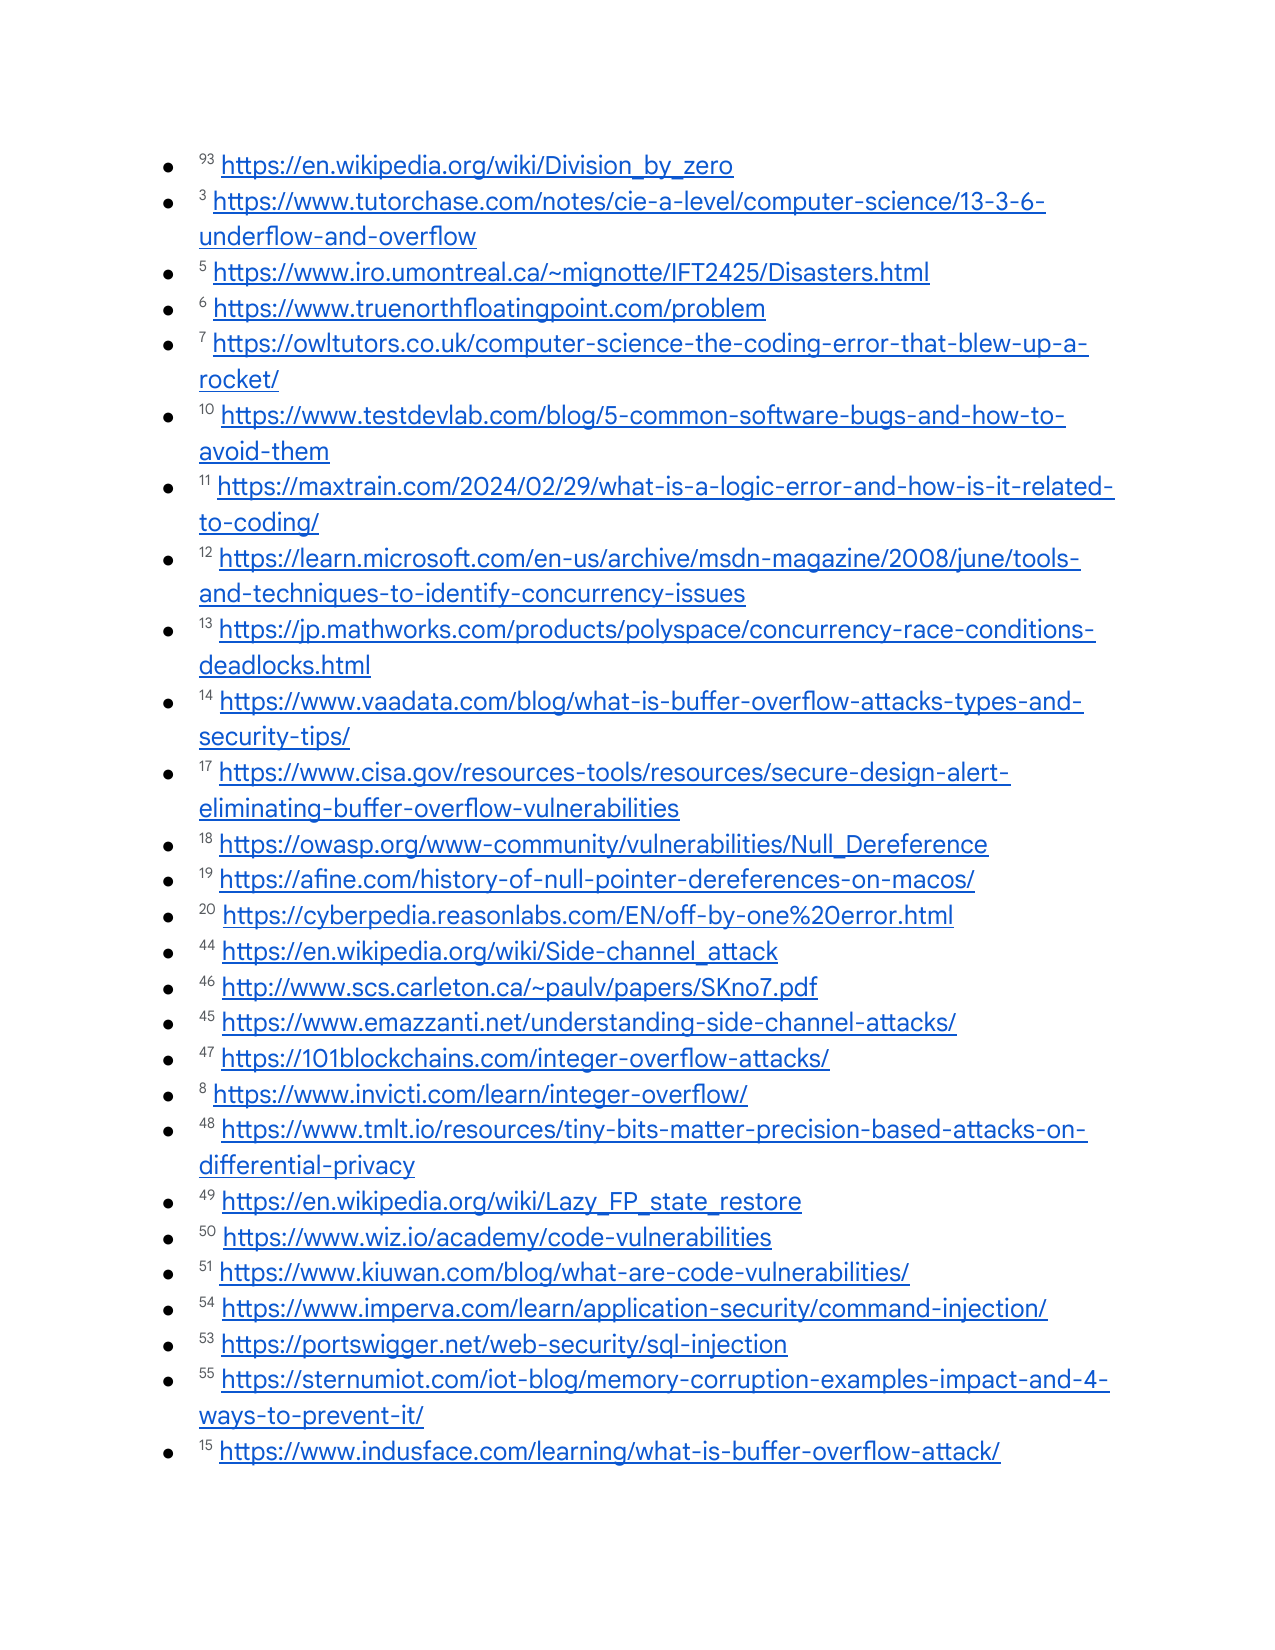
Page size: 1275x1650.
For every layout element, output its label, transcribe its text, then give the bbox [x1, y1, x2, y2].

list 54 https://www.imperva.com/learn/application-security/command-injection/ [161, 1293, 1125, 1325]
list 93 https://en.wikipedia.org/wiki/Division_by_zero [161, 150, 1125, 181]
list 17 https://www.cisa.gov/resources-tools/resources/secure-design-alert-eliminating-buffer-overflow-vulnerabilities [161, 757, 1125, 824]
list 45 https://www.emazzanti.net/understanding-side-channel-attacks/ [161, 1007, 1125, 1039]
list 10 https://www.testdevlab.com/blog/5-common-software-bugs-and-how-to-avoid-them [161, 400, 1125, 467]
list 19 https://afine.com/history-of-null-pointer-dereferences-on-macos/ [161, 864, 1125, 896]
list 55 https://sternumiot.com/iot-blog/memory-corruption-examples-impact-and-4-ways-to-prevent-it/ [161, 1365, 1125, 1432]
list 8 https://www.invicti.com/learn/integer-overflow/ [161, 1079, 1125, 1110]
list 53 https://portswigger.net/web-security/sql-injection [161, 1329, 1125, 1360]
list 11 https://maxtrain.com/2024/02/29/what-is-a-logic-error-and-how-is-it-related-to-coding/ [161, 472, 1125, 539]
list 44 https://en.wikipedia.org/wiki/Side-channel_attack [161, 936, 1125, 967]
list 15 https://www.indusface.com/learning/what-is-buffer-overflow-attack/ [161, 1436, 1125, 1468]
list 18 https://owasp.org/www-community/vulnerabilities/Null_Dereference [161, 829, 1125, 860]
list 51 https://www.kiuwan.com/blog/what-are-code-vulnerabilities/ [161, 1258, 1125, 1289]
list 5 https://www.iro.umontreal.ca/~mignotte/IFT2425/Disasters.html [161, 257, 1125, 288]
list 50 https://www.wiz.io/academy/code-vulnerabilities [161, 1222, 1125, 1253]
list 49 https://en.wikipedia.org/wiki/Lazy_FP_state_restore [161, 1186, 1125, 1217]
list 3 https://www.tutorchase.com/notes/cie-a-level/computer-science/13-3-6-underflow-and-overflow [161, 186, 1125, 253]
list 13 https://jp.mathworks.com/products/polyspace/concurrency-race-conditions-deadlocks.html [161, 614, 1125, 682]
list 7 https://owltutors.co.uk/computer-science-the-coding-error-that-blew-up-a-rocket/ [161, 329, 1125, 396]
list 47 https://101blockchains.com/integer-overflow-attacks/ [161, 1043, 1125, 1074]
list 46 http://www.scs.carleton.ca/~paulv/papers/SKno7.pdf [161, 972, 1125, 1003]
list 6 https://www.truenorthfloatingpoint.com/problem [161, 293, 1125, 324]
list 14 https://www.vaadata.com/blog/what-is-buffer-overflow-attacks-types-and-security-tips/ [161, 686, 1125, 753]
list 20 https://cyberpedia.reasonlabs.com/EN/off-by-one%20error.html [161, 900, 1125, 932]
list 12 https://learn.microsoft.com/en-us/archive/msdn-magazine/2008/june/tools-and-techniques-to-identify-concurrency-issues [161, 543, 1125, 610]
list 48 https://www.tmlt.io/resources/tiny-bits-matter-precision-based-attacks-on-differential-privacy [161, 1115, 1125, 1182]
